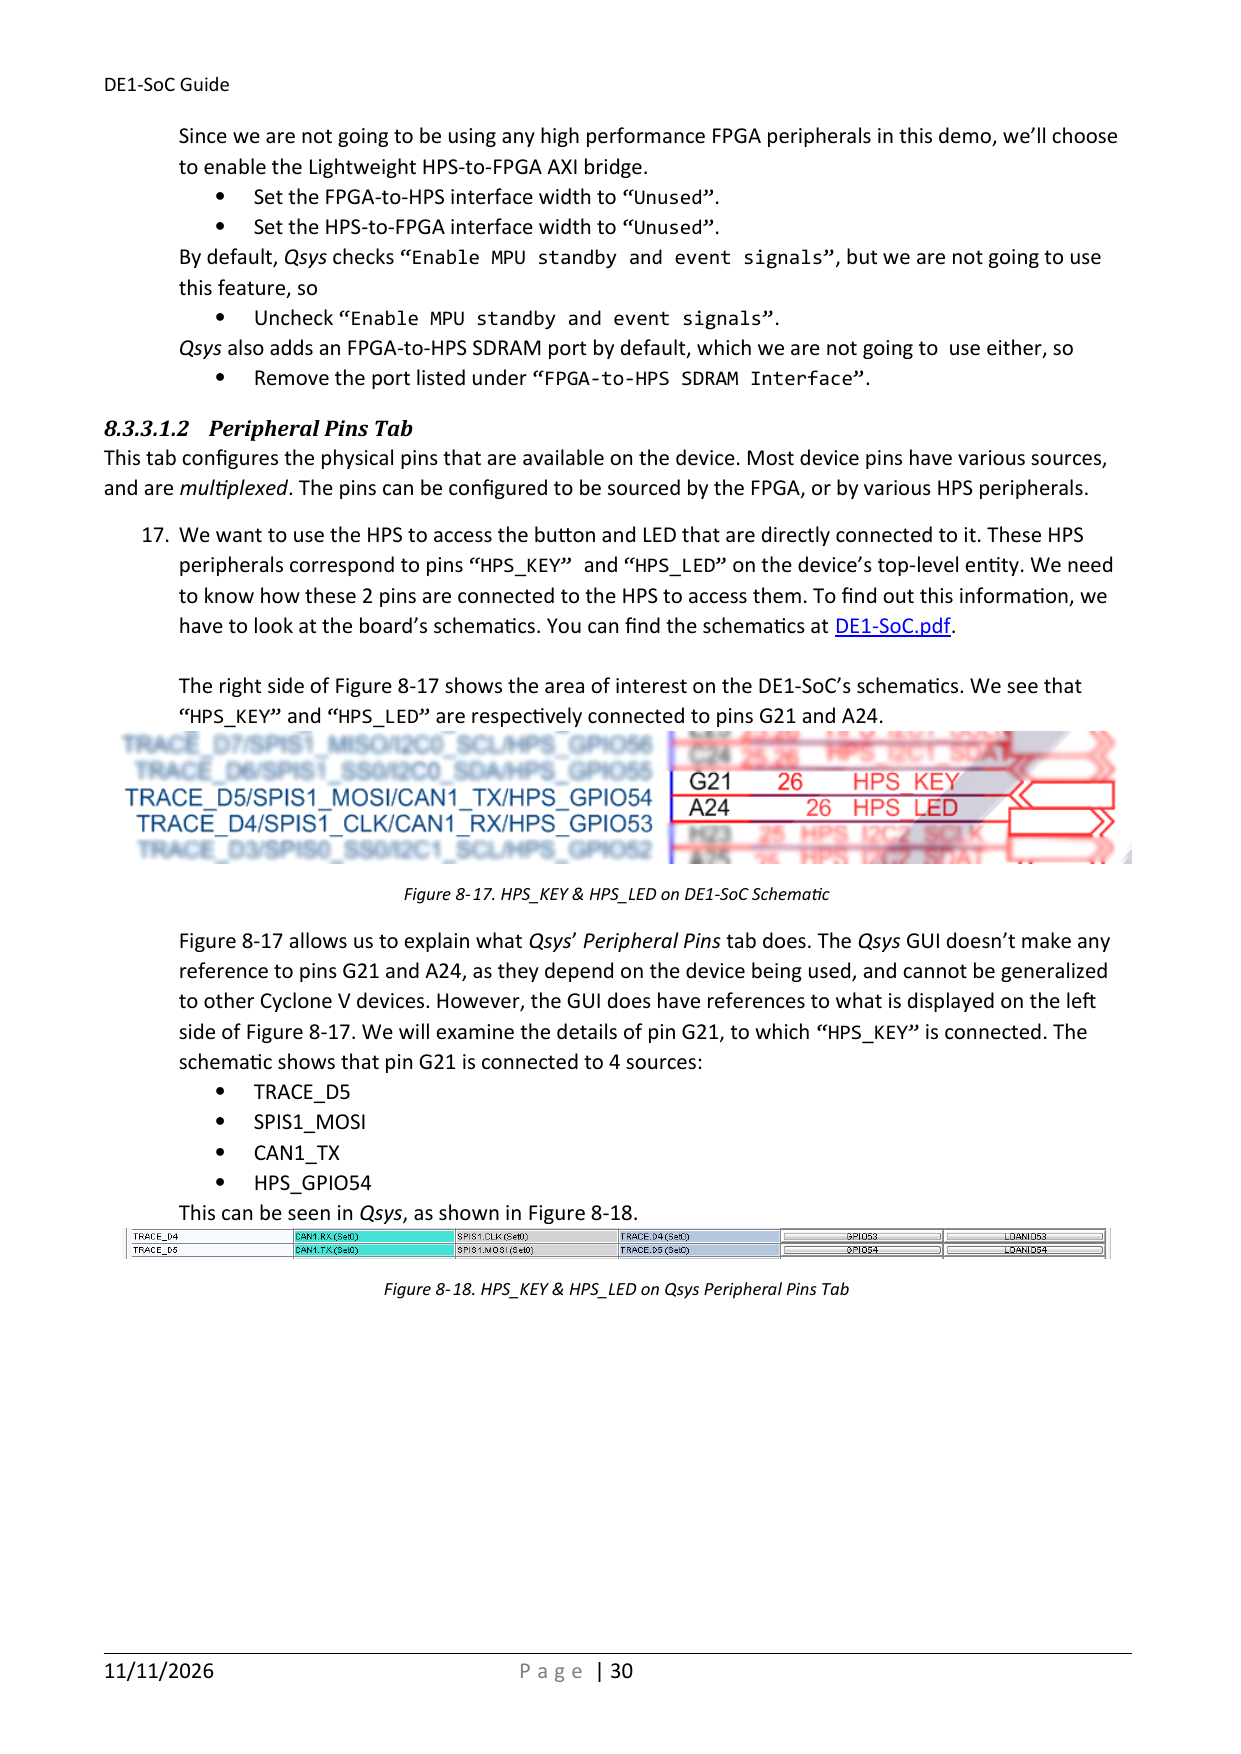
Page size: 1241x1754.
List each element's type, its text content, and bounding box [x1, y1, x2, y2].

subtitle Peripheral Pins Tab [103, 414, 1132, 441]
list CAN1_TX [216, 1138, 1132, 1166]
text This tab configures the physical pins that are available on the device. Most device pins have various sources, and are multiplexed. The pins can be configured to be sourced by the FPGA, or by various HPS peripherals. [103, 443, 1132, 502]
list Since we are not going to be using any high performance FPGA peripherals in this demo, we’ll choose to enable the Lightweight HPS-to-FPGA AXI bridge. [178, 122, 1132, 180]
list Qsys also adds an FPGA-to-HPS SDRAM port by default, which we are not going to use either, so [178, 333, 1132, 361]
list Remove the port listed under “FPGA-to-HPS SDRAM Interface”. [216, 363, 1132, 391]
picture [122, 1228, 1113, 1259]
list We want to use the HPS to access the button and LED that are directly connected to it. These HPS peripherals correspond to pins “HPS_KEY” and “HPS_LED” on the device’s top-level entity. We need to know how these 2 pins are connected to the HPS to access them. To find out this information, we have to look at the board’s schematics. You can find the schematics at DE1-SoC.pdf. [141, 520, 1132, 669]
list TRACE_D5 [216, 1077, 1132, 1105]
picture [103, 731, 1132, 864]
list SPIS1_MOSI [216, 1107, 1132, 1136]
list Uncheck “Enable MPU standby and event signals”. [216, 303, 1132, 331]
list HPS_GPIO54 [216, 1168, 1132, 1196]
list Set the HPS-to-FPGA interface width to “Unused”. [216, 212, 1132, 240]
list Set the FPGA-to-HPS interface width to “Unused”. [216, 182, 1132, 210]
list By default, Qsys checks “Enable MPU standby and event signals”, but we are not going to use this feature, so [178, 242, 1132, 301]
